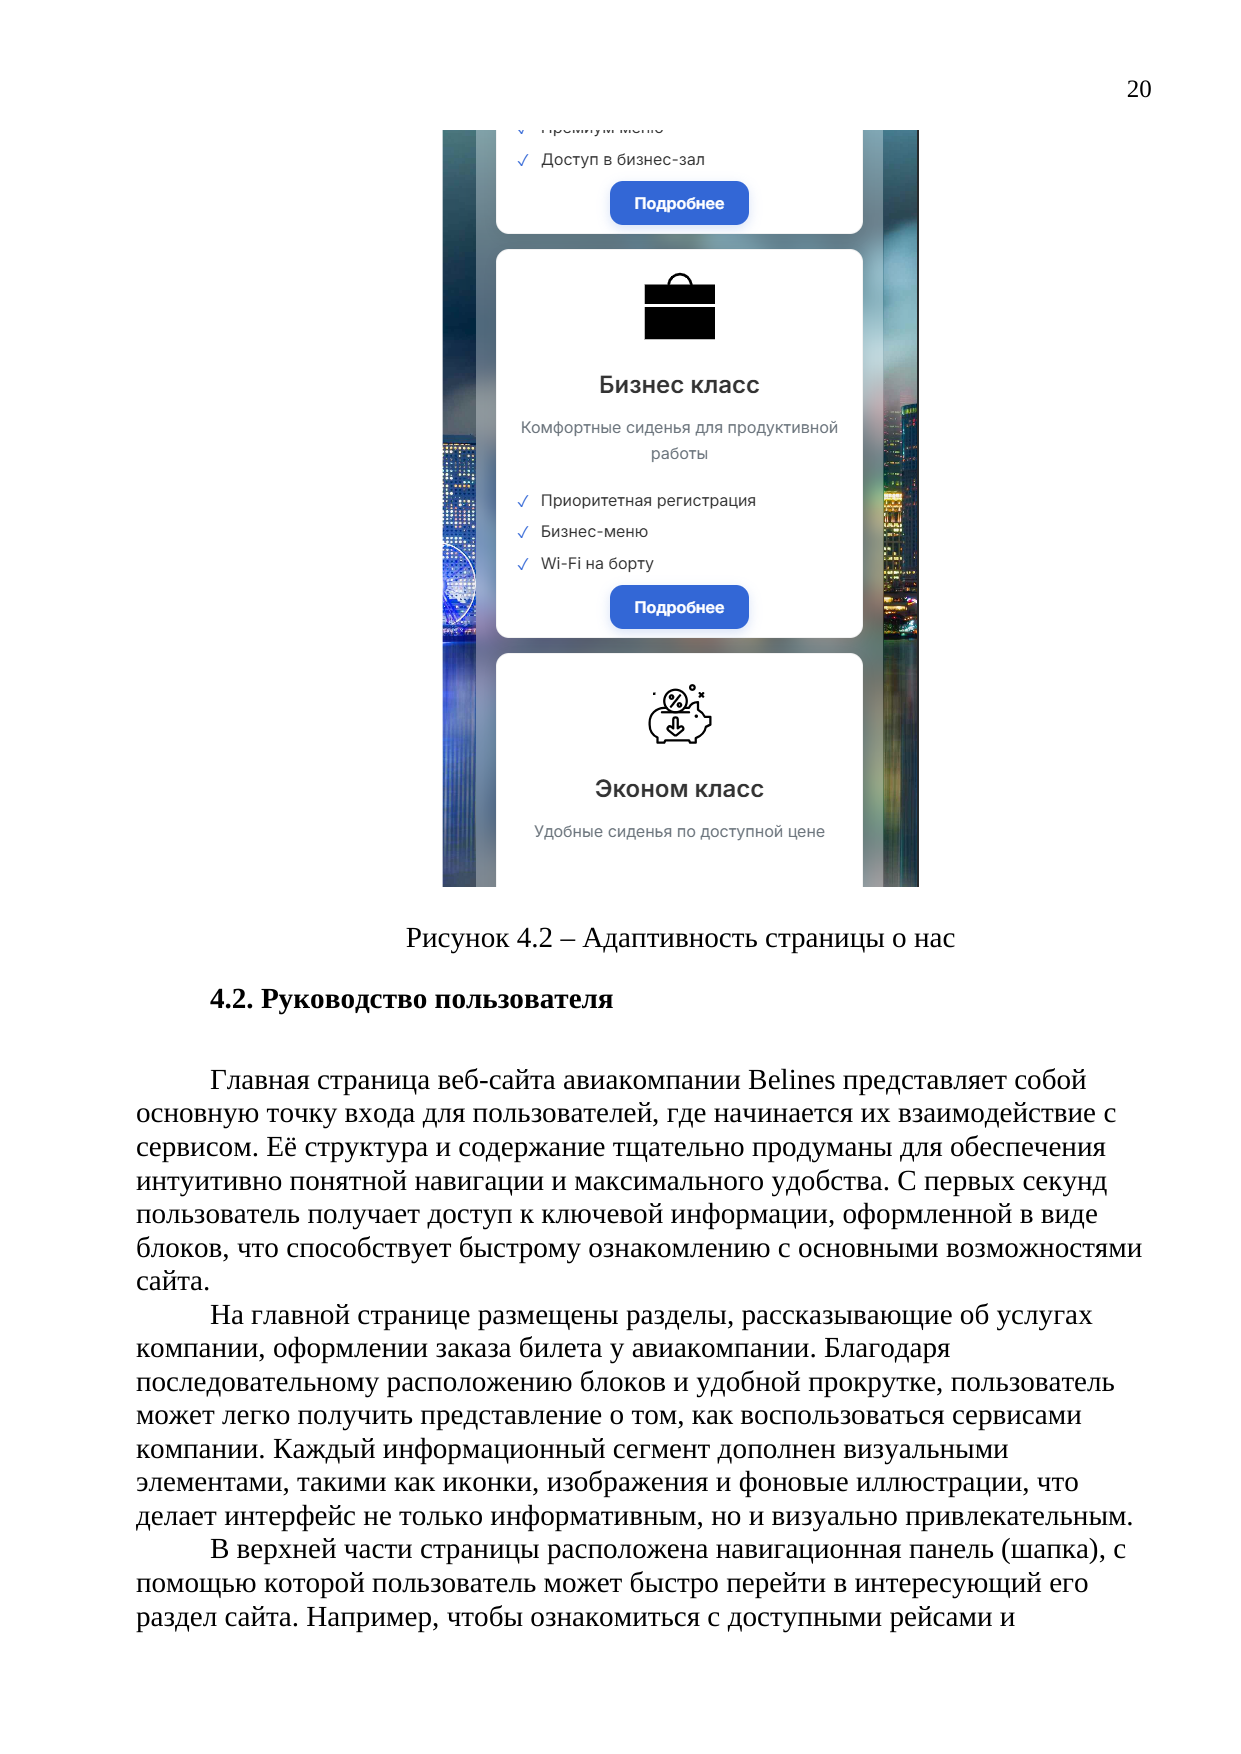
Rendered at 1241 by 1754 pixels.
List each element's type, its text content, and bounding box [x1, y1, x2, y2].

text На главной странице размещены разделы, рассказывающие об услугах компании, оформлении заказа билета у авиакомпании. Благодаря последовательному расположению блоков и удобной прокрутке, пользователь может легко получить представление о том, как воспользоваться сервисами компании. Каждый информационный сегмент дополнен визуальными элементами, такими как иконки, изображения и фоновые иллюстрации, что делает интерфейс не только информативным, но и визуально привлекательным. [136, 1297, 1152, 1532]
picture [442, 130, 919, 887]
text Рисунок 4.2 – Адаптивность страницы о нас [136, 920, 1152, 954]
subtitle 4.2. Руководство пользователя [136, 982, 1152, 1015]
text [136, 1532, 1152, 1632]
text Главная страница веб-сайта авиакомпании Belines представляет собой основную точку входа для пользователей, где начинается их взаимодействие с сервисом. Её структура и содержание тщательно продуманы для обеспечения интуитивно понятной навигации и максимального удобства. С первых секунд пользователь получает доступ к ключевой информации, оформленной в виде блоков, что способствует быстрому ознакомлению с основными возможностями сайта. [136, 1062, 1152, 1297]
